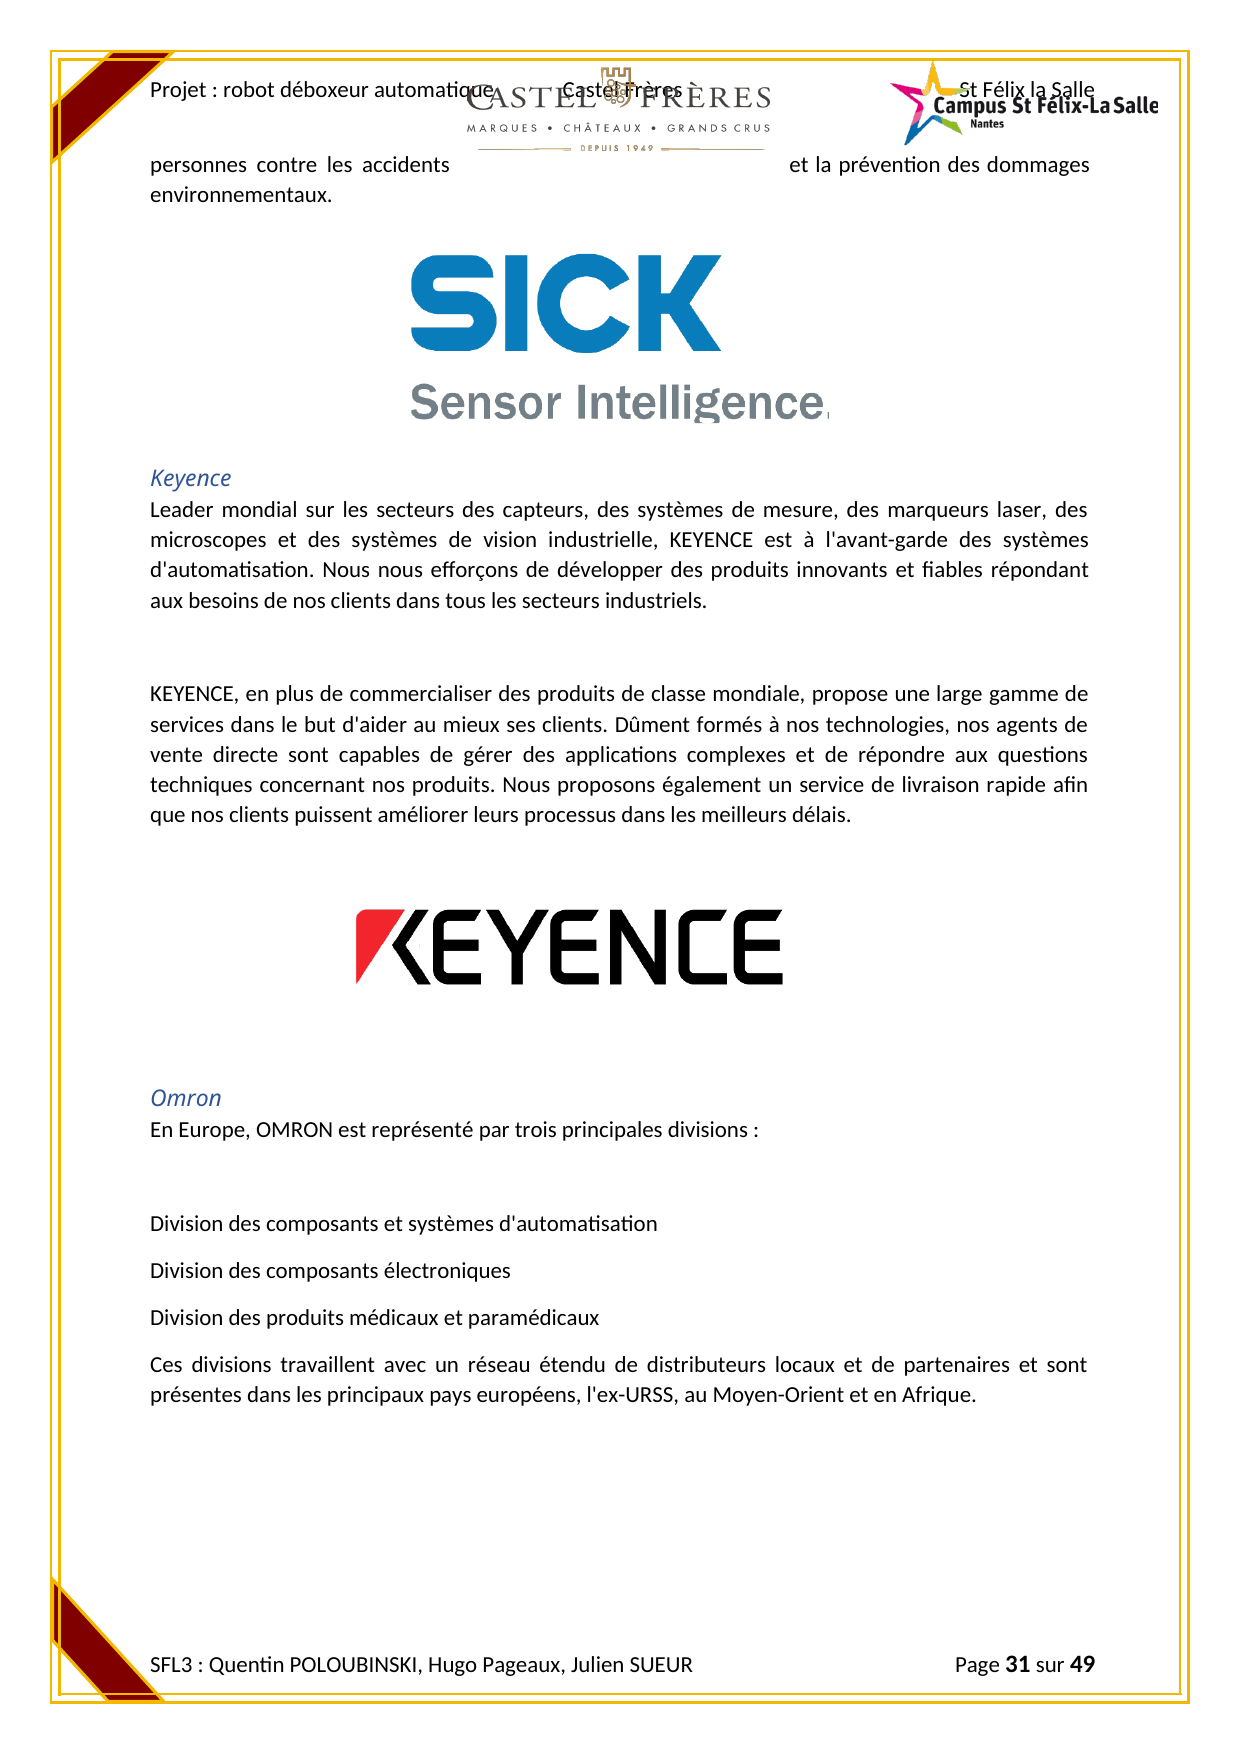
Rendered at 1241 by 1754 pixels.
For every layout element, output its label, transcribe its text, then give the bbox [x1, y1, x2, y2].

picture [889, 60, 1158, 145]
text Ces divisions travaillent avec un réseau étendu de distributeurs locaux et de partenaires et sont présentes dans les principaux pays européens, l'ex-URSS, au Moyen-Orient et en Afrique. [150, 1350, 1090, 1408]
picture [348, 865, 790, 1005]
picture [460, 59, 773, 157]
text Leader mondial sur les secteurs des capteurs, des systèmes de mesure, des marqueurs laser, des microscopes et des systèmes de vision industrielle, KEYENCE est à l'avant-garde des systèmes d'automatisation. Nous nous efforçons de développer des produits innovants et fiables répondant aux besoins de nos clients dans tous les secteurs industriels. [150, 495, 1090, 614]
text Division des produits médicaux et paramédicaux [150, 1303, 1090, 1331]
picture [410, 253, 829, 423]
subtitle Omron [150, 1082, 1090, 1113]
subtitle Keyence [150, 461, 1090, 493]
text En Europe, OMRON est représenté par trois principales divisions : [150, 1115, 1090, 1143]
text Division des composants électroniques [150, 1256, 1090, 1284]
text KEYENCE, en plus de commercialiser des produits de classe mondiale, propose une large gamme de services dans le but d'aider au mieux ses clients. Dûment formés à nos technologies, nos agents de vente directe sont capables de gérer des applications complexes et de répondre aux questions techniques concernant nos produits. Nous proposons également un service de livraison rapide afin que nos clients puissent améliorer leurs processus dans les meilleurs délais. [150, 679, 1090, 828]
text Division des composants et systèmes d'automatisation [150, 1209, 1090, 1237]
